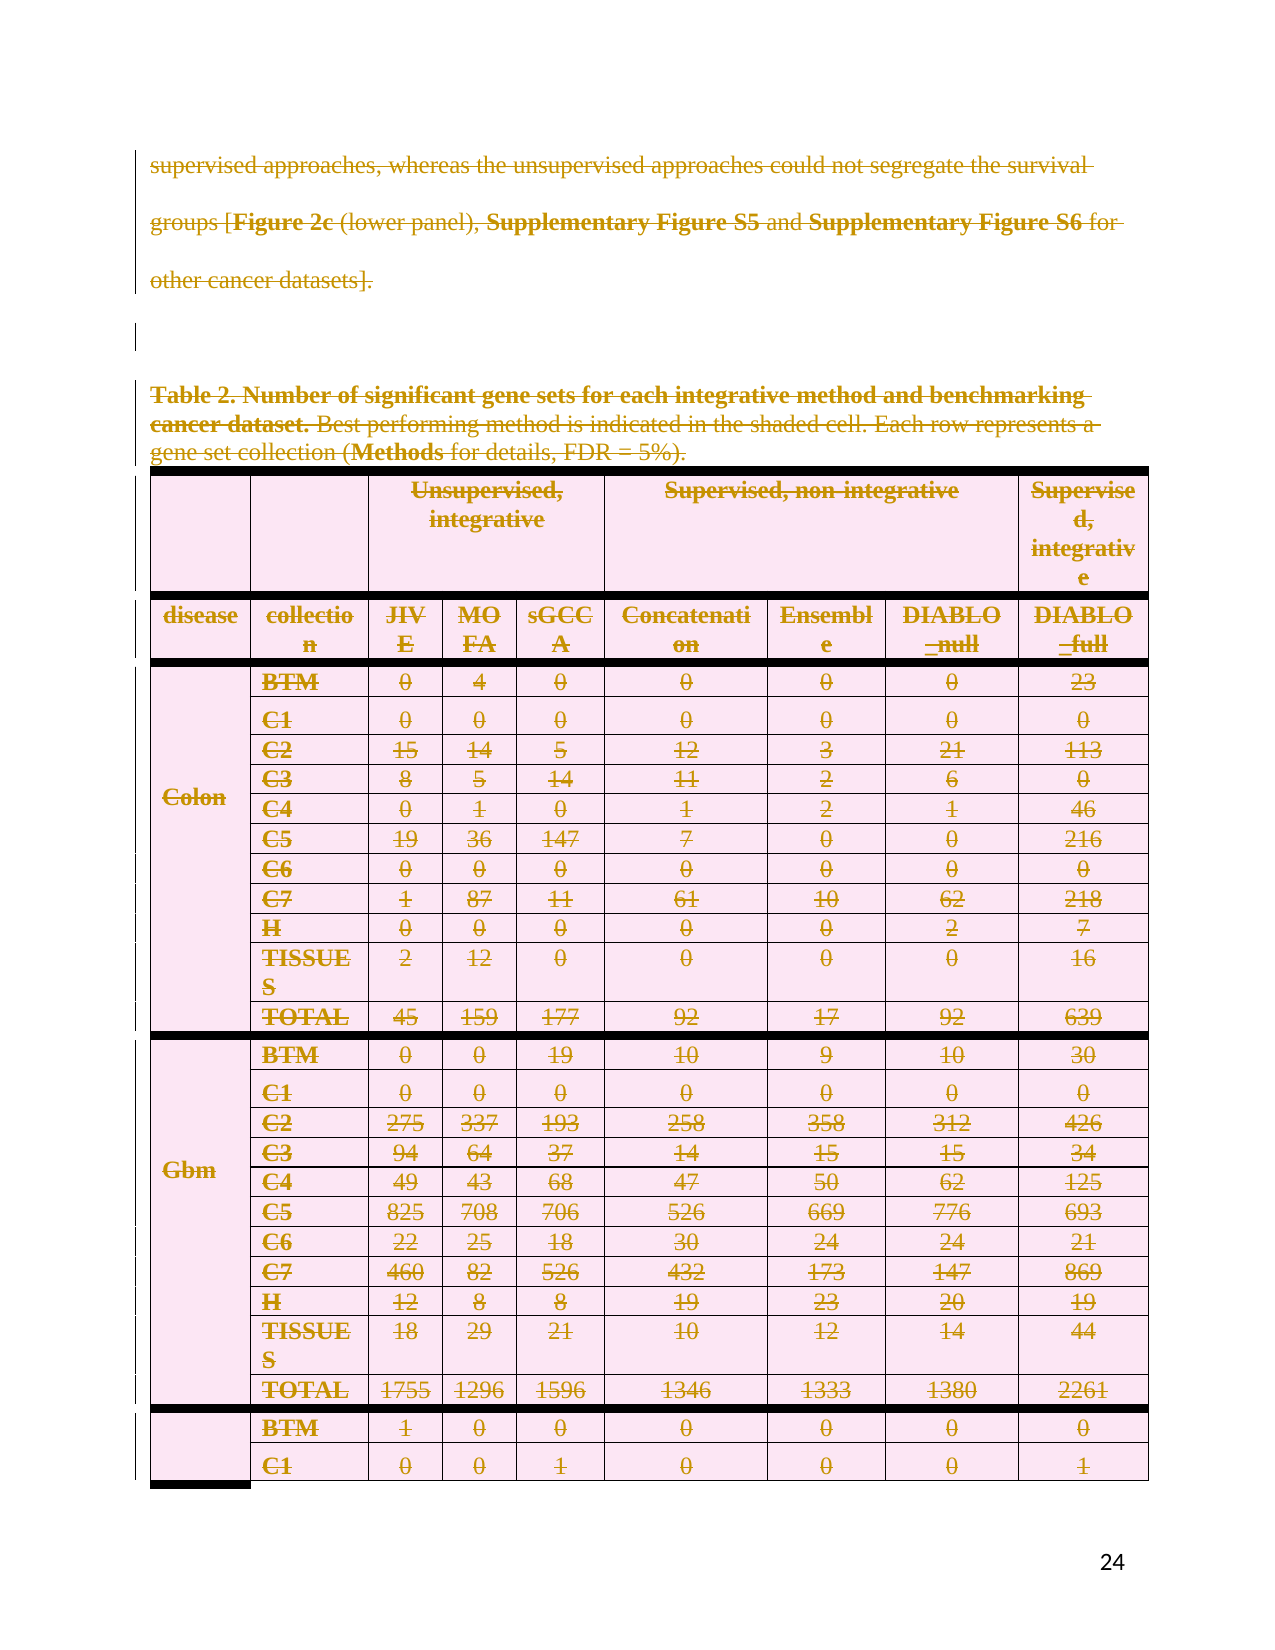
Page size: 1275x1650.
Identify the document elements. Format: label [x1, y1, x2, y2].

text [150, 150, 1125, 294]
